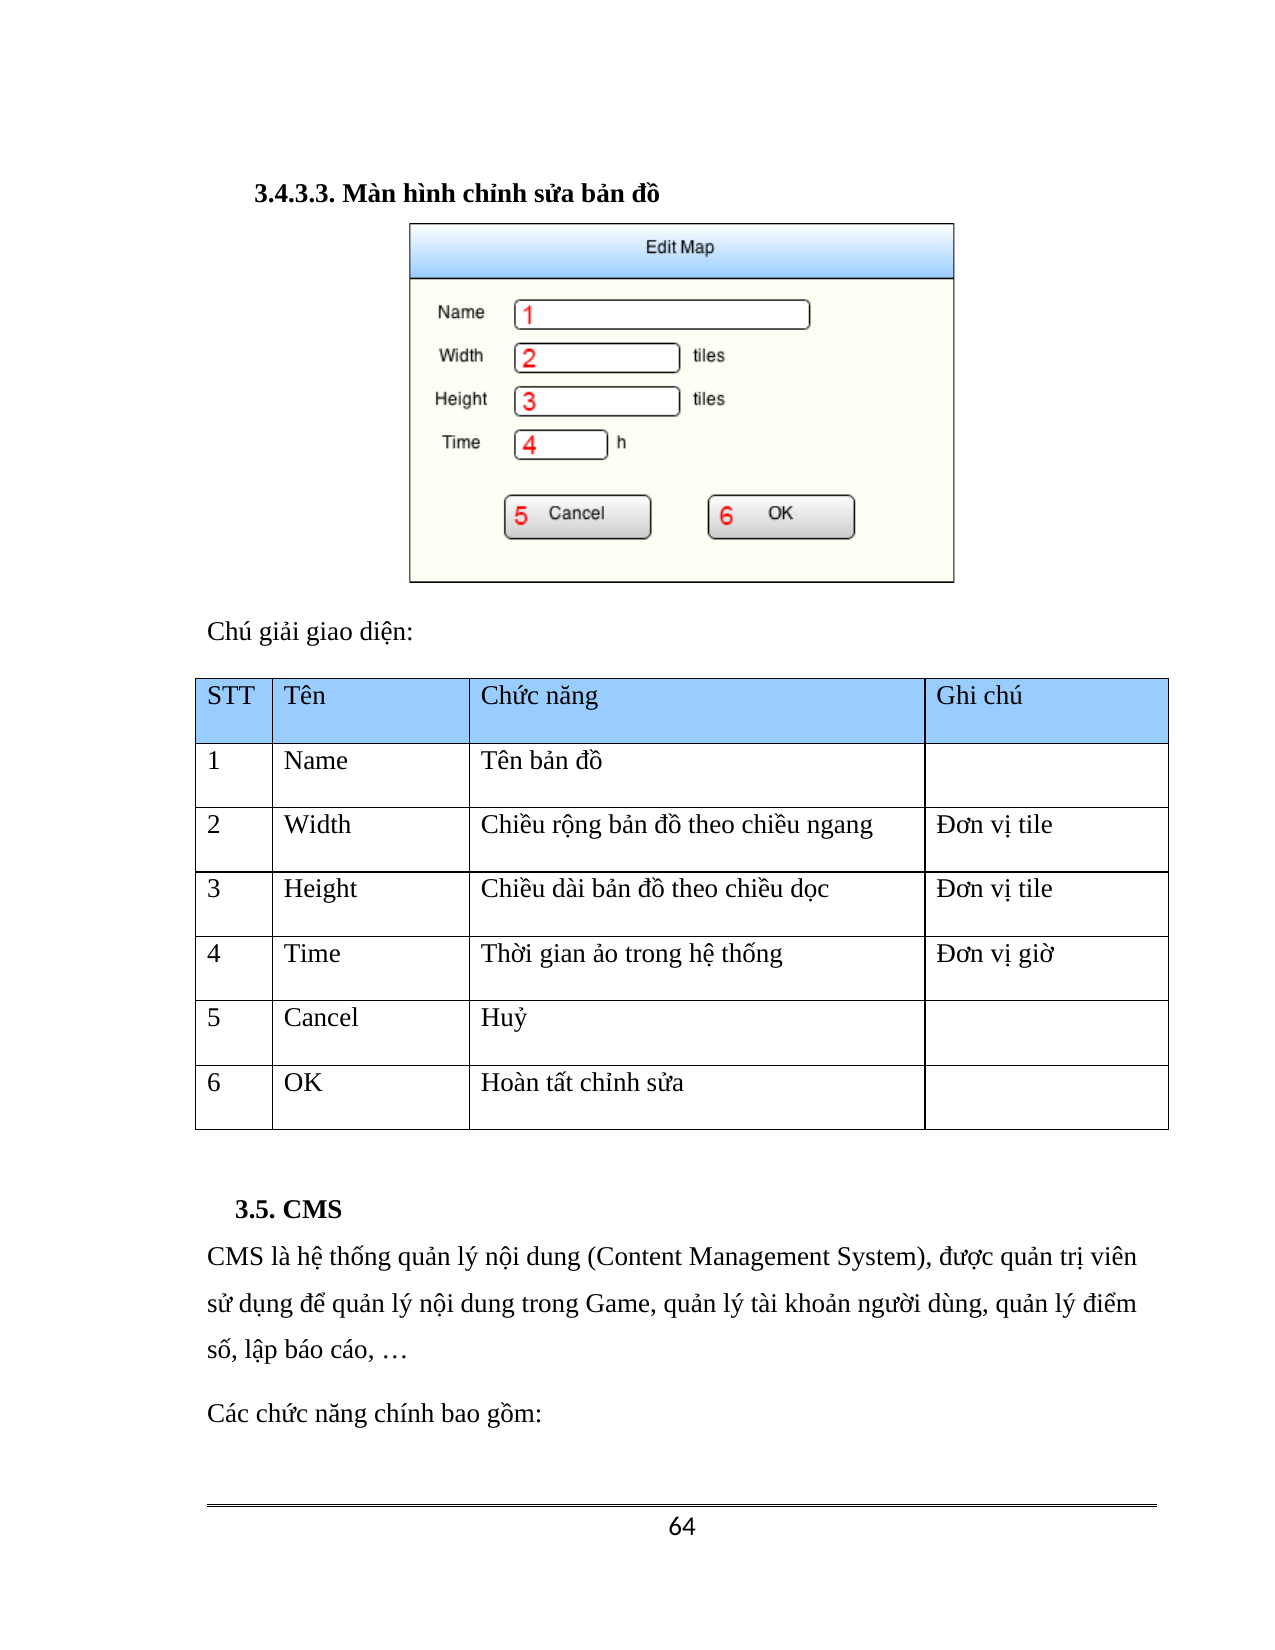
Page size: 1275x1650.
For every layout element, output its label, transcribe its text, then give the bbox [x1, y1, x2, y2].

table_cell Chiều dài bản đồ theo chiều dọc [470, 873, 924, 936]
table_cell Time [273, 937, 469, 1000]
table_header Chức năng [470, 679, 924, 743]
table_cell [926, 1066, 1168, 1129]
table_cell Thời gian ảo trong hệ thống [470, 937, 924, 1000]
text Các chức năng chính bao gồm: [207, 1397, 1157, 1428]
subtitle Màn hình chỉnh sửa bản đồ [254, 177, 1157, 208]
table_header Tên [273, 679, 469, 743]
table_cell [926, 744, 1168, 807]
table_cell 4 [196, 937, 272, 1000]
table_header STT [196, 679, 272, 743]
picture [409, 223, 955, 583]
table_cell 6 [196, 1066, 272, 1129]
table_cell [926, 1001, 1168, 1064]
table_cell Tên bản đồ [470, 744, 924, 807]
table_cell 2 [196, 808, 272, 871]
table_cell Hoàn tất chỉnh sửa [470, 1066, 924, 1129]
table_cell Width [273, 808, 469, 871]
table_cell Cancel [273, 1001, 469, 1064]
table_header Ghi chú [926, 679, 1168, 743]
table_cell Đơn vị tile [926, 873, 1168, 936]
text CMS là hệ thống quản lý nội dung (Content Management System), được quản trị viên sử dụng để quản lý nội dung trong Game, quản lý tài khoản người dùng, quản lý điểm số, lập báo cáo, … [207, 1240, 1157, 1364]
table_cell Đơn vị tile [926, 808, 1168, 871]
text Chú giải giao diện: [207, 615, 1157, 646]
table_cell Đơn vị giờ [926, 937, 1168, 1000]
table_cell OK [273, 1066, 469, 1129]
table_cell Chiều rộng bản đồ theo chiều ngang [470, 808, 924, 871]
table_cell 5 [196, 1001, 272, 1064]
table_cell Huỷ [470, 1001, 924, 1064]
table_cell Height [273, 873, 469, 936]
table_cell Name [273, 744, 469, 807]
table_cell 3 [196, 873, 272, 936]
table_cell 1 [196, 744, 272, 807]
subtitle CMS [235, 1193, 1157, 1224]
